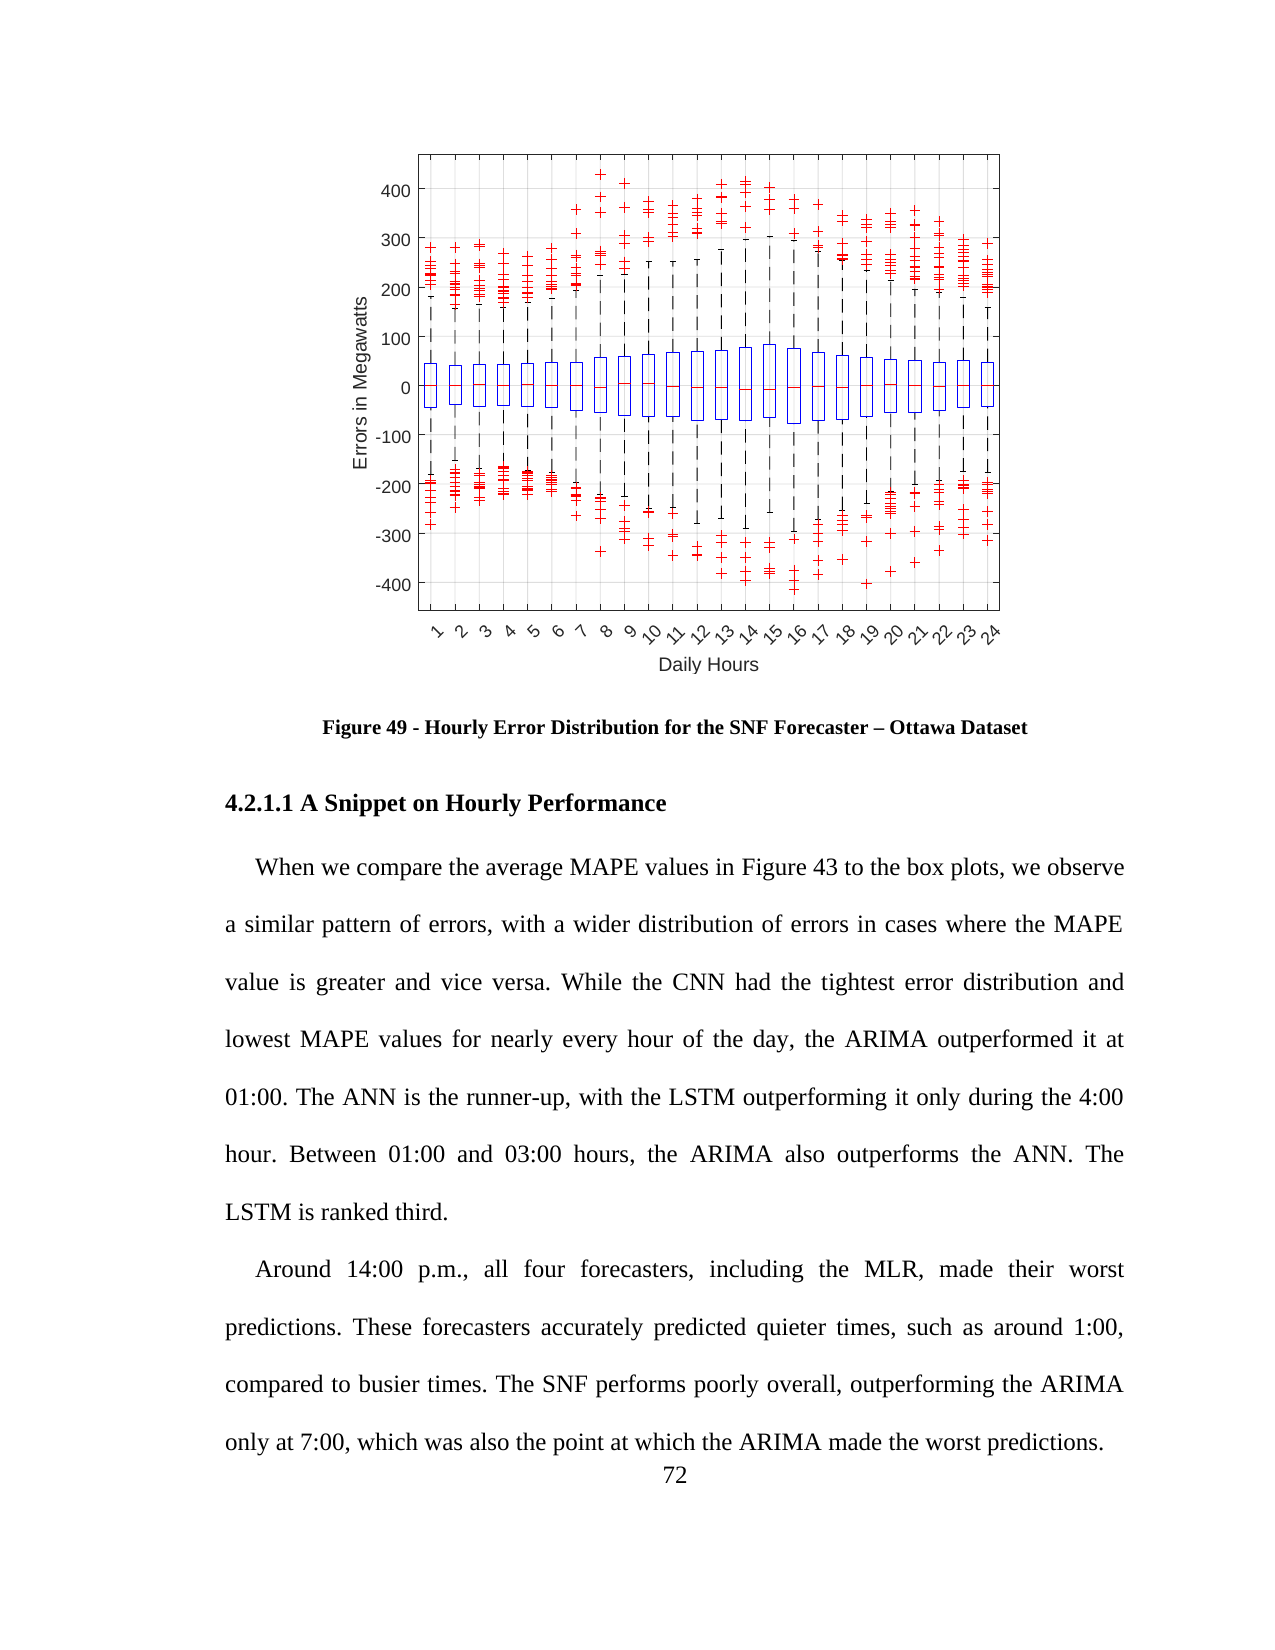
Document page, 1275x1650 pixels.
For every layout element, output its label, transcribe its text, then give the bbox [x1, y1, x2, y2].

text Around 14:00 p.m., all four forecasters, including the MLR, made their worst predictions. These forecasters accurately predicted quieter times, such as around 1:00, compared to busier times. The SNF performs poorly overall, outperforming the ARIMA only at 7:00, which was also the point at which the ARIMA made the worst predictions. [225, 1254, 1125, 1455]
text When we compare the average MAPE values in Figure 43 to the box plots, we observe a similar pattern of errors, with a wider distribution of errors in cases where the MAPE value is greater and vice versa. While the CNN had the tightest error distribution and lowest MAPE values for nearly every hour of the day, the ARIMA outperformed it at 01:00. The ANN is the runner-up, with the LSTM outperforming it only during the 4:00 hour. Between 01:00 and 03:00 hours, the ARIMA also outperforms the ANN. The LSTM is ranked third. [225, 852, 1125, 1225]
subtitle 4.2.1.1 A Snippet on Hourly Performance [225, 788, 1125, 817]
text Figure 49 - Hourly Error Distribution for the SNF Forecaster – Ottawa Dataset [225, 715, 1125, 739]
